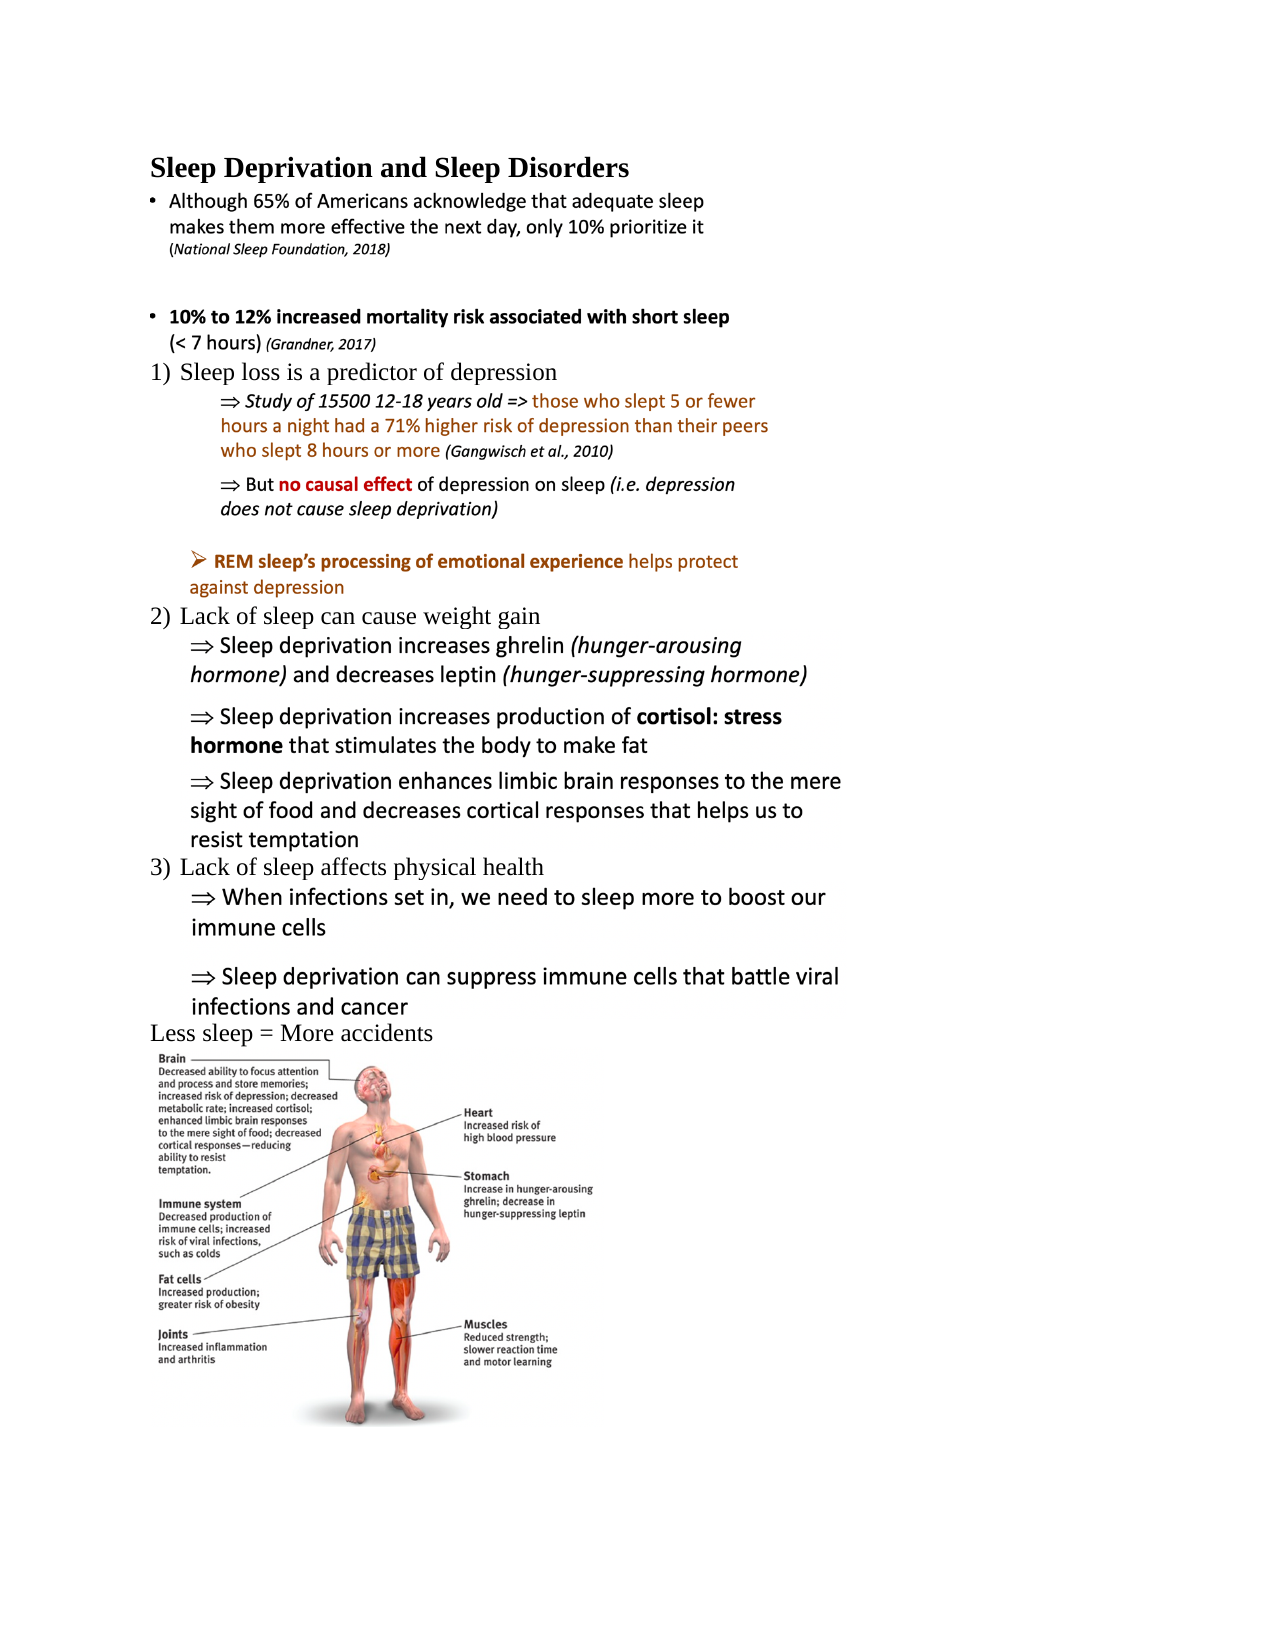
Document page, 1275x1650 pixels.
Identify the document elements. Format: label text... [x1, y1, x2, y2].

picture [179, 629, 843, 852]
picture [150, 183, 742, 357]
list Sleep loss is a predictor of depression [150, 357, 1125, 385]
picture [150, 1047, 604, 1427]
picture [179, 880, 848, 1019]
text Sleep Deprivation and Sleep Disorders [150, 150, 1125, 183]
text Less sleep = More accidents [150, 1018, 1125, 1047]
list Lack of sleep affects physical health [150, 852, 1125, 881]
picture [179, 385, 771, 601]
list Lack of sleep can cause weight gain [150, 601, 1125, 629]
